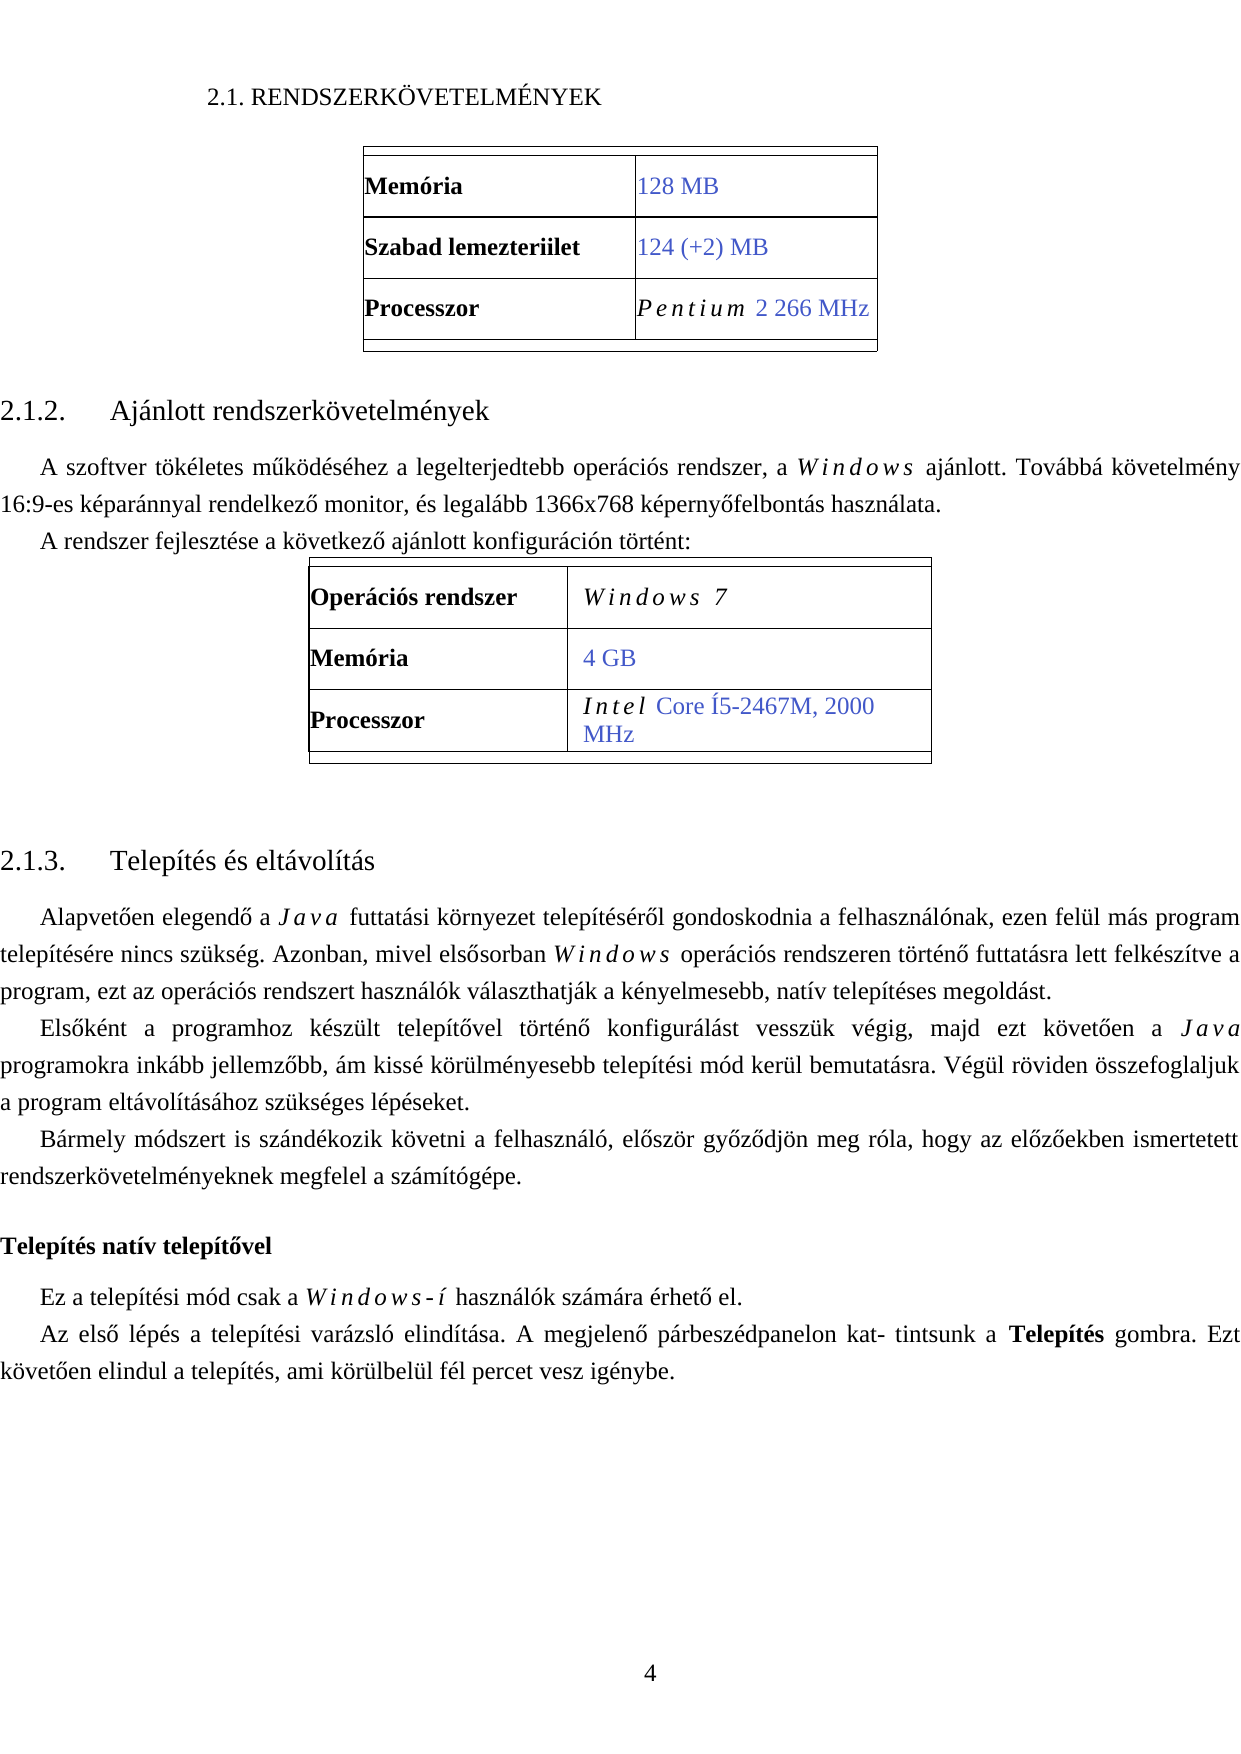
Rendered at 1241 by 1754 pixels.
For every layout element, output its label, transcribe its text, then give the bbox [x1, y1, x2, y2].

table_cell Intel Core Í5-2467M, 2000 MHz [568, 690, 931, 751]
text A szoftver tökéletes működéséhez a legelterjedtebb operációs rendszer, a Windows ajánlott. Továbbá követelmény 16:9-es képaránnyal rendelkező monitor, és legalább 1366x768 képernyőfelbontás használata. [0, 446, 1240, 520]
subtitle Ajánlott rendszerkövetelmények [0, 395, 1240, 427]
table_header Operációs rendszer [310, 567, 567, 628]
text Bármely módszert is szándékozik követni a felhasználó, először győződjön meg róla, hogy az előzőekben ismertetett rendszerkövetelményeknek megfelel a számítógépe. [0, 1118, 1240, 1192]
table_cell Processzor [310, 690, 567, 751]
text Alapvetően elegendő a Java futtatási környezet telepítéséről gondoskodnia a felhasználónak, ezen felül más program telepítésére nincs szükség. Azonban, mivel elsősorban Windows operációs rendszeren történő futtatásra lett felkészítve a program, ezt az operációs rendszert használók választhatják a kényelmesebb, natív telepítéses megoldást. [0, 896, 1240, 1007]
text Elsőként a programhoz készült telepítővel történő konfigurálást vesszük végig, majd ezt követően a Java programokra inkább jellemzőbb, ám kissé körülményesebb telepítési mód kerül bemutatásra. Végül röviden összefoglaljuk a program eltávolításához szükséges lépéseket. [0, 1007, 1240, 1118]
text A rendszer fejlesztése a következő ajánlott konfiguráción történt: [0, 520, 1240, 557]
text Ez a telepítési mód csak a Windows-í használók számára érhető el. [0, 1276, 1240, 1313]
table_header 128 MB [636, 156, 877, 216]
subtitle Telepítés és eltávolítás [0, 844, 1240, 877]
table_cell 124 (+2) MB [636, 218, 877, 277]
text Az első lépés a telepítési varázsló elindítása. A megjelenő párbeszédpanelon kat- tintsunk a Telepítés gombra. Ezt követően elindul a telepítés, ami körülbelül fél percet vesz igénybe. [0, 1313, 1240, 1387]
table_cell Memória [310, 629, 567, 689]
table_cell Processzor [364, 279, 635, 339]
table_header Memória [364, 156, 635, 216]
table_cell 4 GB [568, 629, 931, 689]
subtitle Telepítés natív telepítővel [0, 1232, 1240, 1260]
table_header Windows 7 [568, 567, 931, 628]
table_cell Pentium 2 266 MHz [636, 279, 877, 339]
table_cell Szabad lemezteriilet [364, 218, 635, 277]
